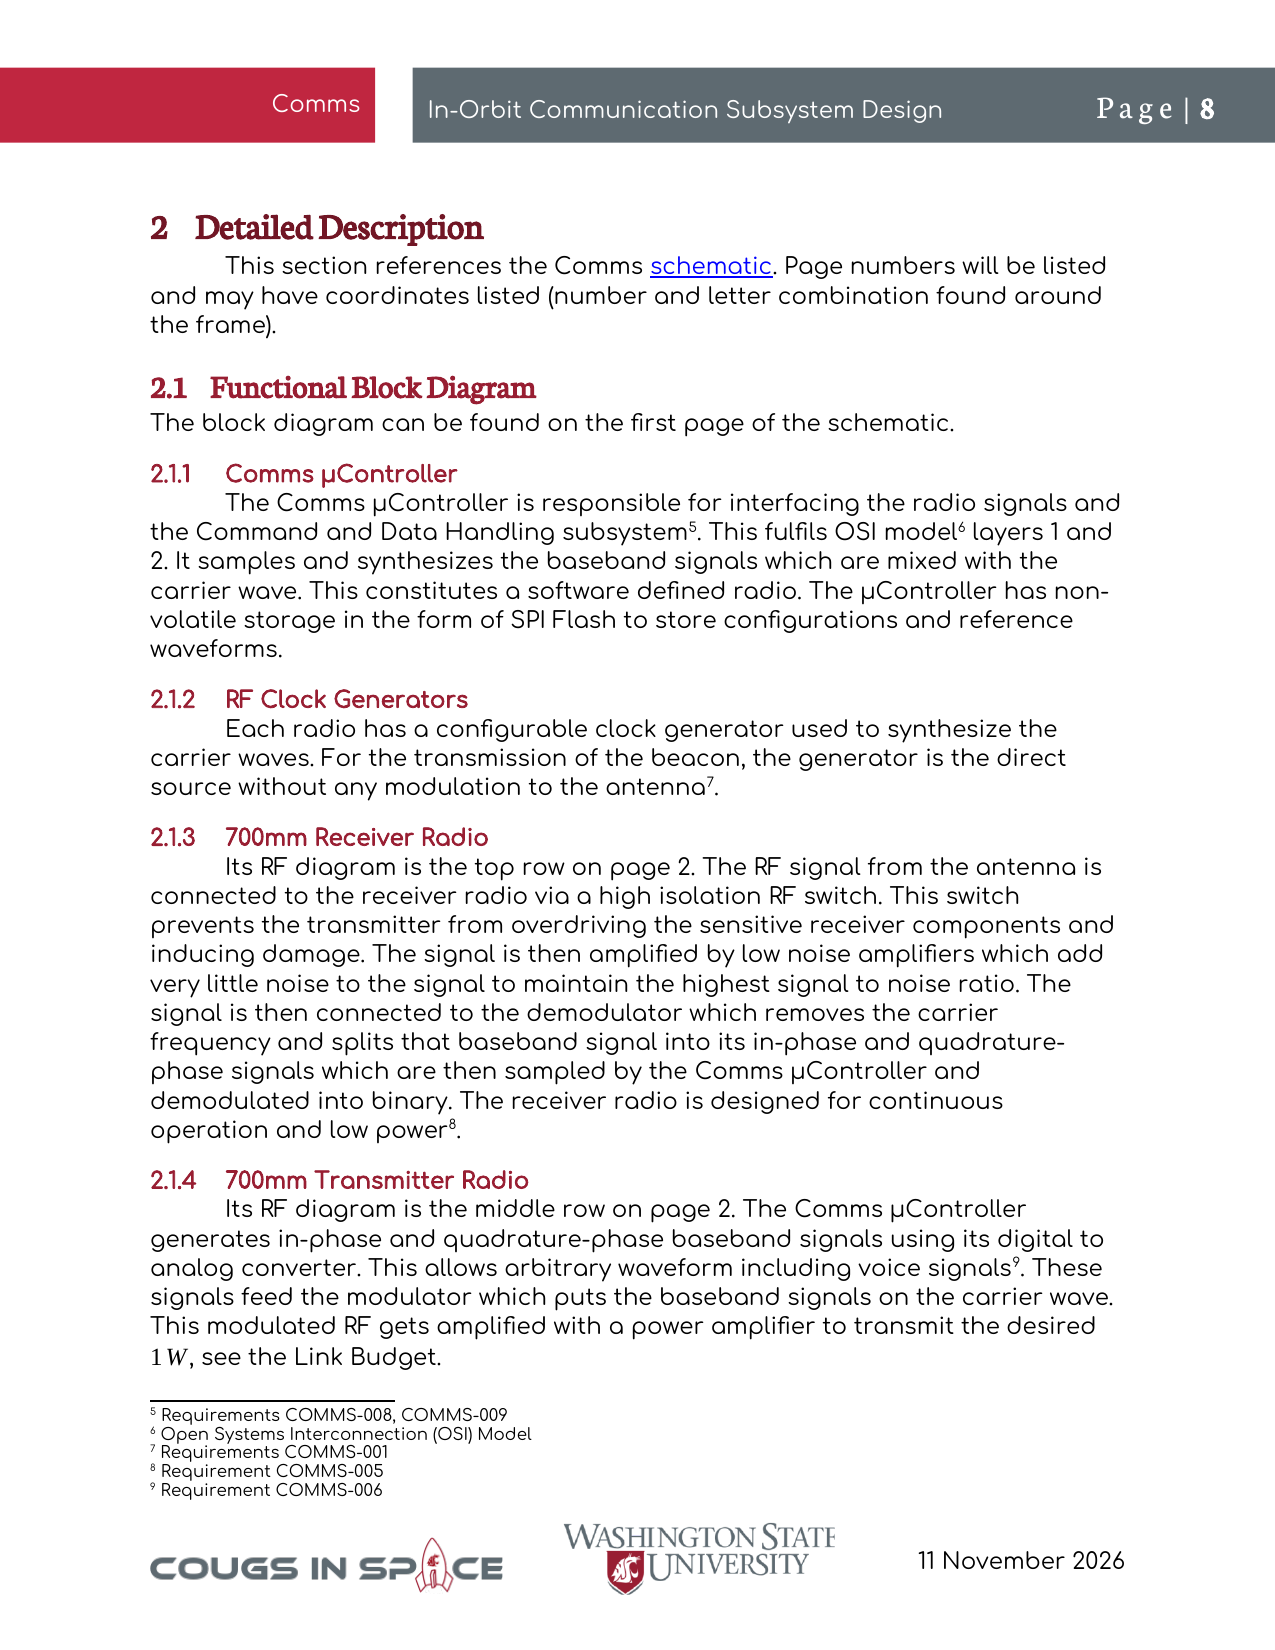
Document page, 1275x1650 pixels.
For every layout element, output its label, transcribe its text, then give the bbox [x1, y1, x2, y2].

subtitle RF Clock Generators [150, 687, 1125, 713]
subtitle 700mm Receiver Radio [150, 825, 1125, 851]
text Its RF diagram is the middle row on page 2. The Comms µController generates in-phase and quadrature-phase baseband signals using its digital to analog converter. This allows arbitrary waveform including voice signals. These signals feed the modulator which puts the baseband signals on the carrier wave. This modulated RF gets amplified with a power amplifier to transmit the desired , see the Link Budget. [150, 1197, 1125, 1371]
picture [150, 1537, 503, 1594]
text Its RF diagram is the top row on page 2. The RF signal from the antenna is connected to the receiver radio via a high isolation RF switch. This switch prevents the transmitter from overdriving the sensitive receiver components and inducing damage. The signal is then amplified by low noise amplifiers which add very little noise to the signal to maintain the highest signal to noise ratio. The signal is then connected to the demodulator which removes the carrier frequency and splits that baseband signal into its in-phase and quadrature-phase signals which are then sampled by the Comms µController and demodulated into binary. The receiver radio is designed for continuous operation and low power. [150, 855, 1125, 1144]
text The block diagram can be found on the first page of the schematic. [150, 412, 1125, 437]
subtitle Detailed Description [150, 200, 1125, 247]
text The Comms µController is responsible for interfacing the radio signals and the Command and Data Handling subsystem. This fulfils OSI model layers 1 and 2. It samples and synthesizes the baseband signals which are mixed with the carrier wave. This constitutes a software defined radio. The µController has non-volatile storage in the form of SPI Flash to store configurations and reference waveforms. [150, 491, 1125, 663]
text This section references the Comms schematic. Page numbers will be listed and may have coordinates listed (number and letter combination found around the frame). [150, 254, 1125, 339]
subtitle 700mm Transmitter Radio [150, 1168, 1125, 1194]
picture [562, 1522, 835, 1594]
subtitle Functional Block Diagram [150, 363, 1125, 405]
text Each radio has a configurable clock generator used to synthesize the carrier waves. For the transmission of the beacon, the generator is the direct source without any modulation to the antenna. [150, 717, 1125, 801]
subtitle Comms µController [150, 462, 1125, 487]
